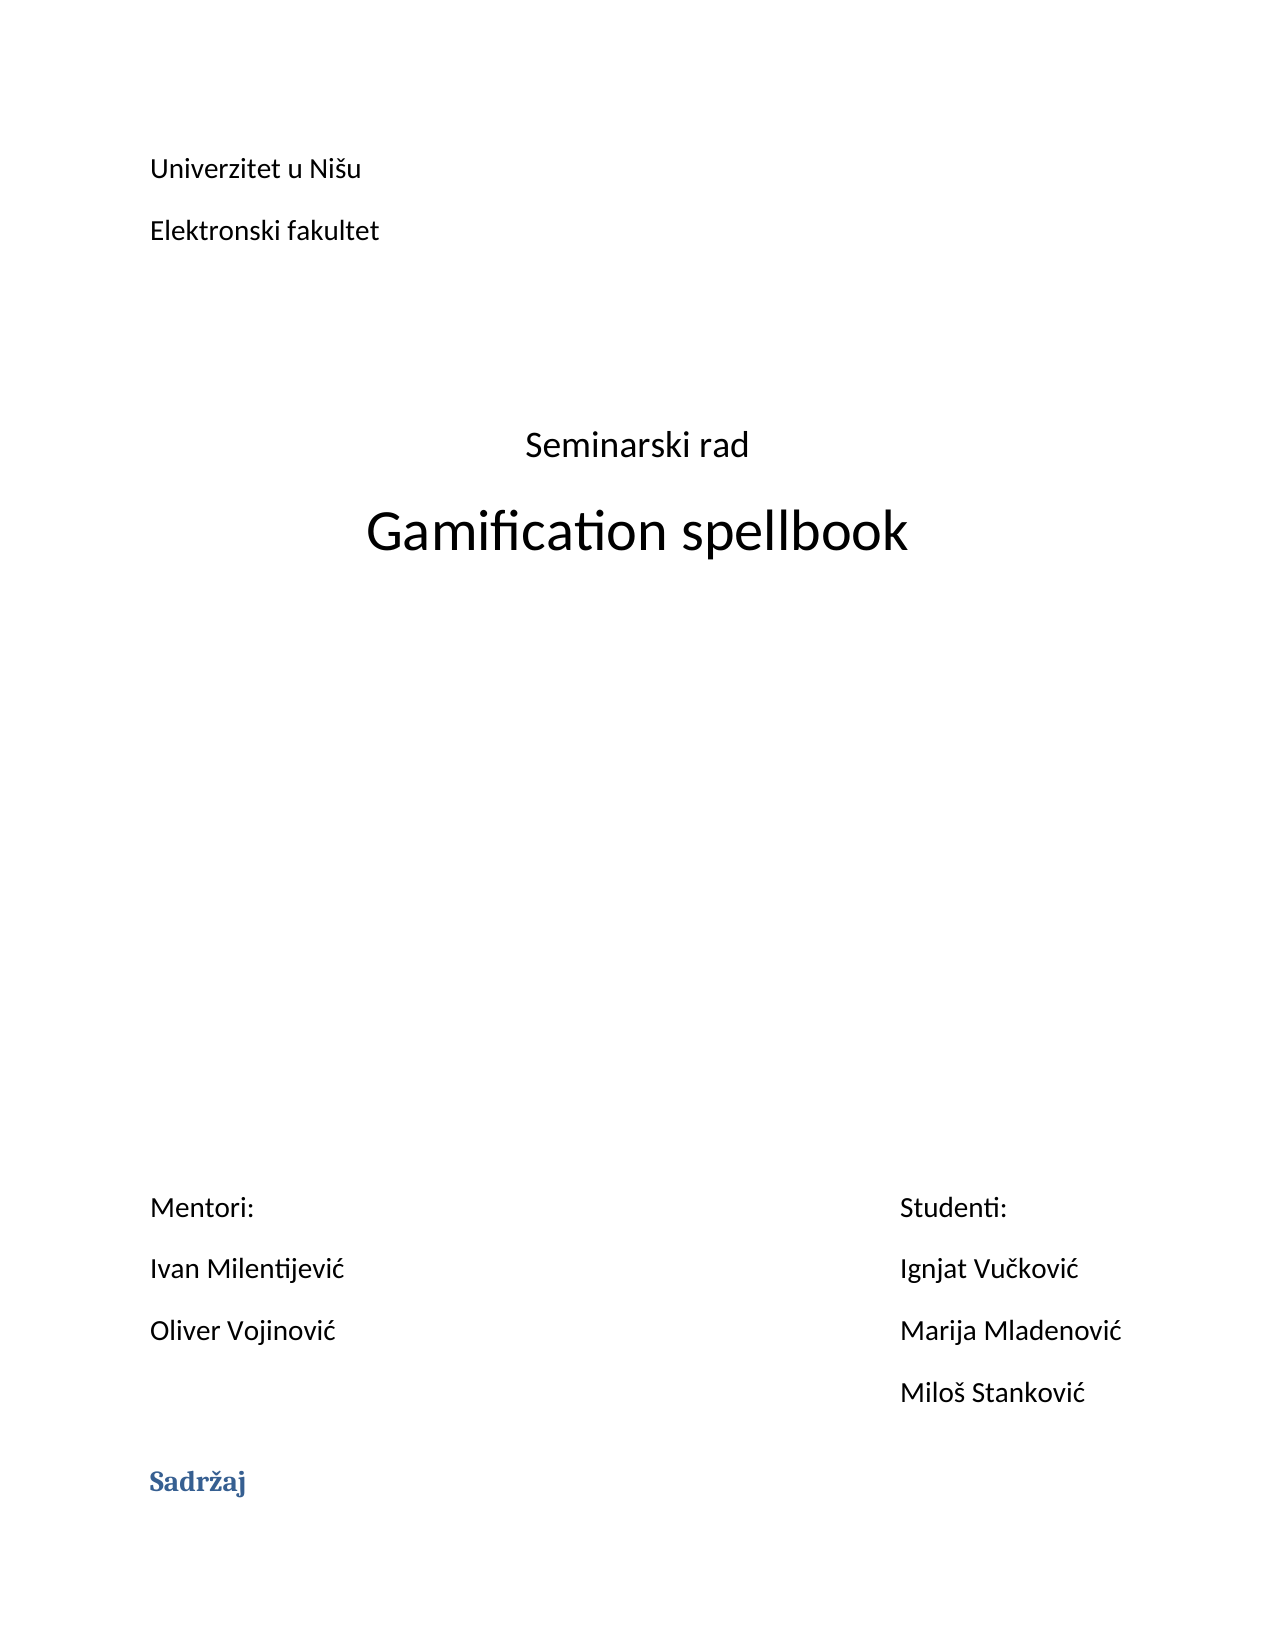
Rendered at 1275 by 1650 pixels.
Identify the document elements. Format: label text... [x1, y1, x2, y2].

text Univerzitet u Nišu [150, 150, 1125, 186]
text Miloš Stanković [150, 1374, 1125, 1410]
text Gamification spellbook [150, 494, 1125, 565]
text Seminarski rad [150, 421, 1125, 466]
text Mentori: Studenti: [150, 1189, 1125, 1224]
text Ivan Milentijević Ignjat Vučković [150, 1251, 1125, 1286]
text Elektronski fakultet [150, 212, 1125, 247]
text Oliver Vojinović Marija Mladenović [150, 1312, 1125, 1348]
